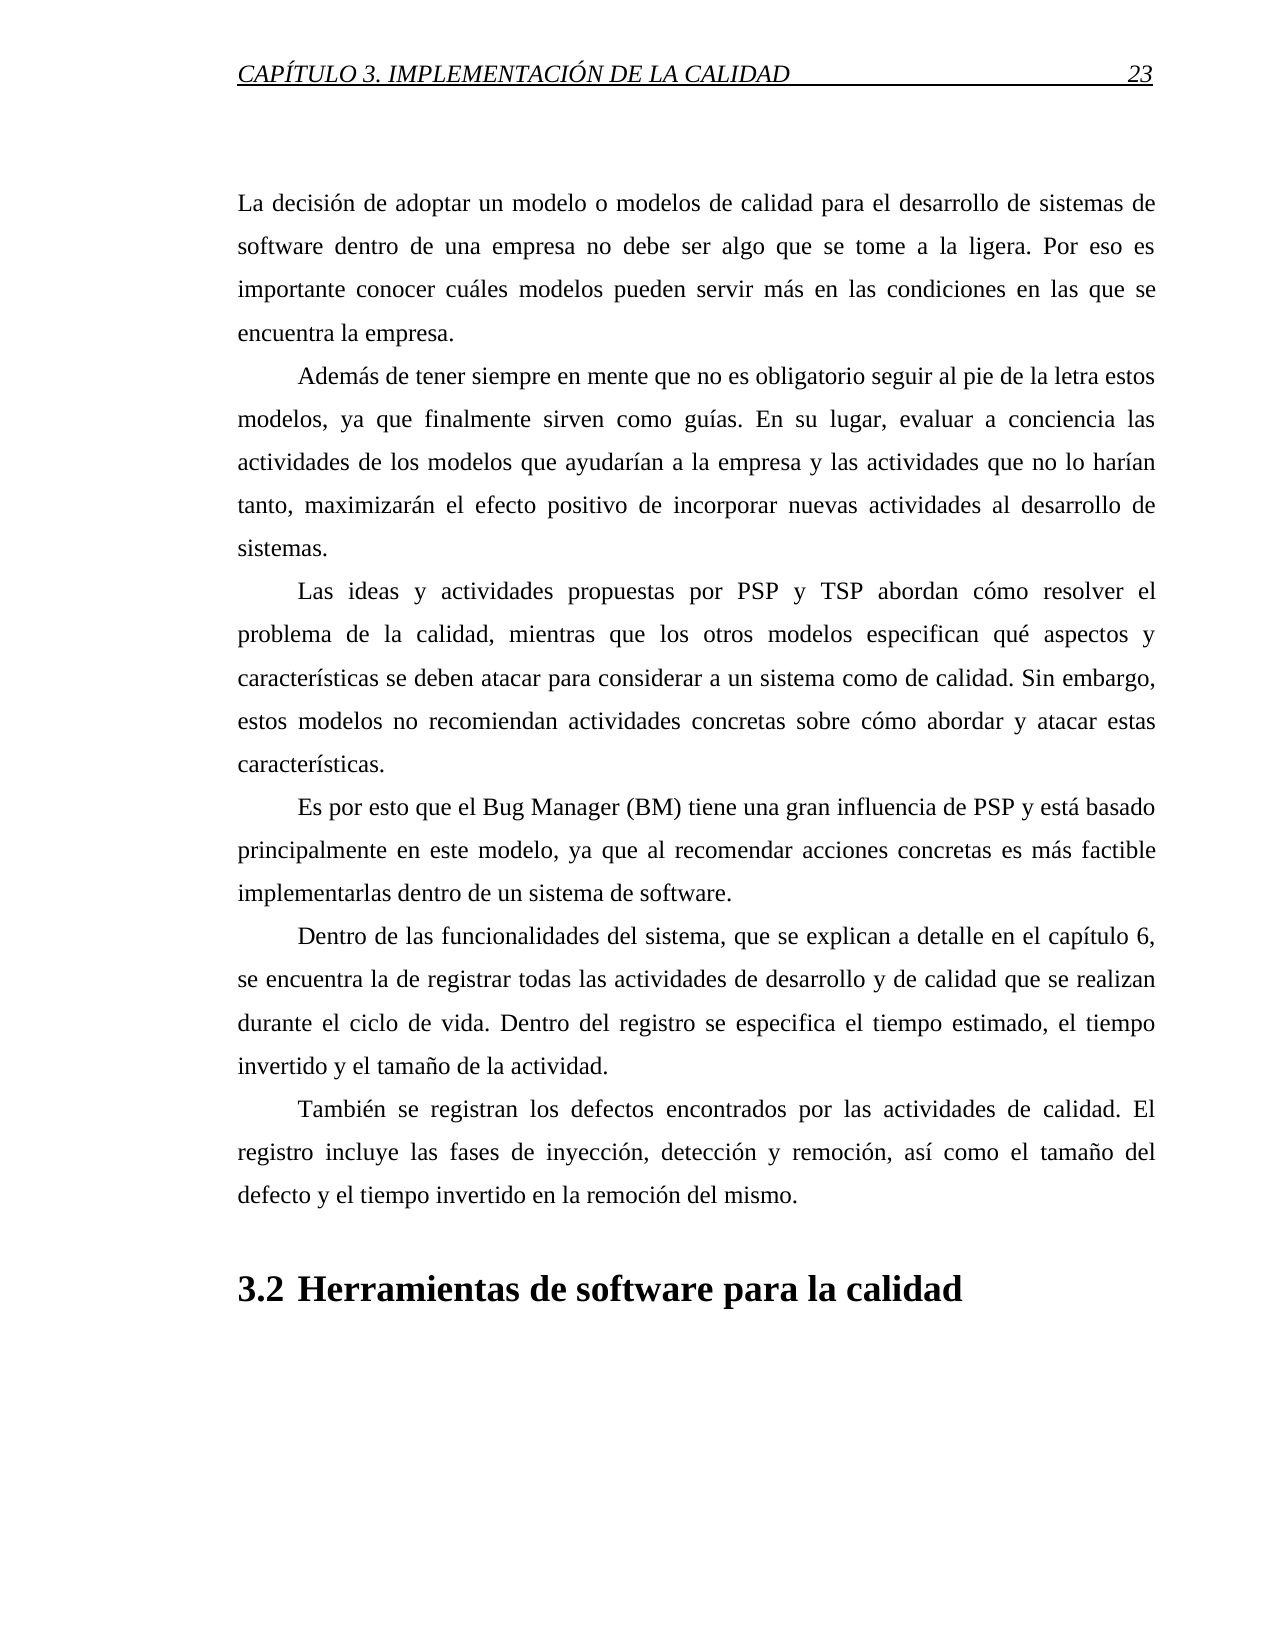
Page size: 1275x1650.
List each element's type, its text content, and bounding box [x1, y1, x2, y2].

subtitle Herramientas de software para la calidad [237, 1266, 1157, 1309]
text Es por esto que el Bug Manager (BM) tiene una gran influencia de PSP y está basado principalmente en este modelo, ya que al recomendar acciones concretas es más factible implementarlas dentro de un sistema de software. [237, 792, 1157, 907]
text Además de tener siempre en mente que no es obligatorio seguir al pie de la letra estos modelos, ya que finalmente sirven como guías. En su lugar, evaluar a conciencia las actividades de los modelos que ayudarían a la empresa y las actividades que no lo harían tanto, maximizarán el efecto positivo de incorporar nuevas actividades al desarrollo de sistemas. [237, 361, 1157, 562]
text Dentro de las funcionalidades del sistema, que se explican a detalle en el capítulo 6, se encuentra la de registrar todas las actividades de desarrollo y de calidad que se realizan durante el ciclo de vida. Dentro del registro se especifica el tiempo estimado, el tiempo invertido y el tamaño de la actividad. [237, 921, 1157, 1079]
text La decisión de adoptar un modelo o modelos de calidad para el desarrollo de sistemas de software dentro de una empresa no debe ser algo que se tome a la ligera. Por eso es importante conocer cuáles modelos pueden servir más en las condiciones en las que se encuentra la empresa. [237, 188, 1157, 346]
text También se registran los defectos encontrados por las actividades de calidad. El registro incluye las fases de inyección, detección y remoción, así como el tamaño del defecto y el tiempo invertido en la remoción del mismo. [237, 1094, 1157, 1209]
text Las ideas y actividades propuestas por PSP y TSP abordan cómo resolver el problema de la calidad, mientras que los otros modelos especifican qué aspectos y características se deben atacar para considerar a un sistema como de calidad. Sin embargo, estos modelos no recomiendan actividades concretas sobre cómo abordar y atacar estas características. [237, 576, 1157, 778]
